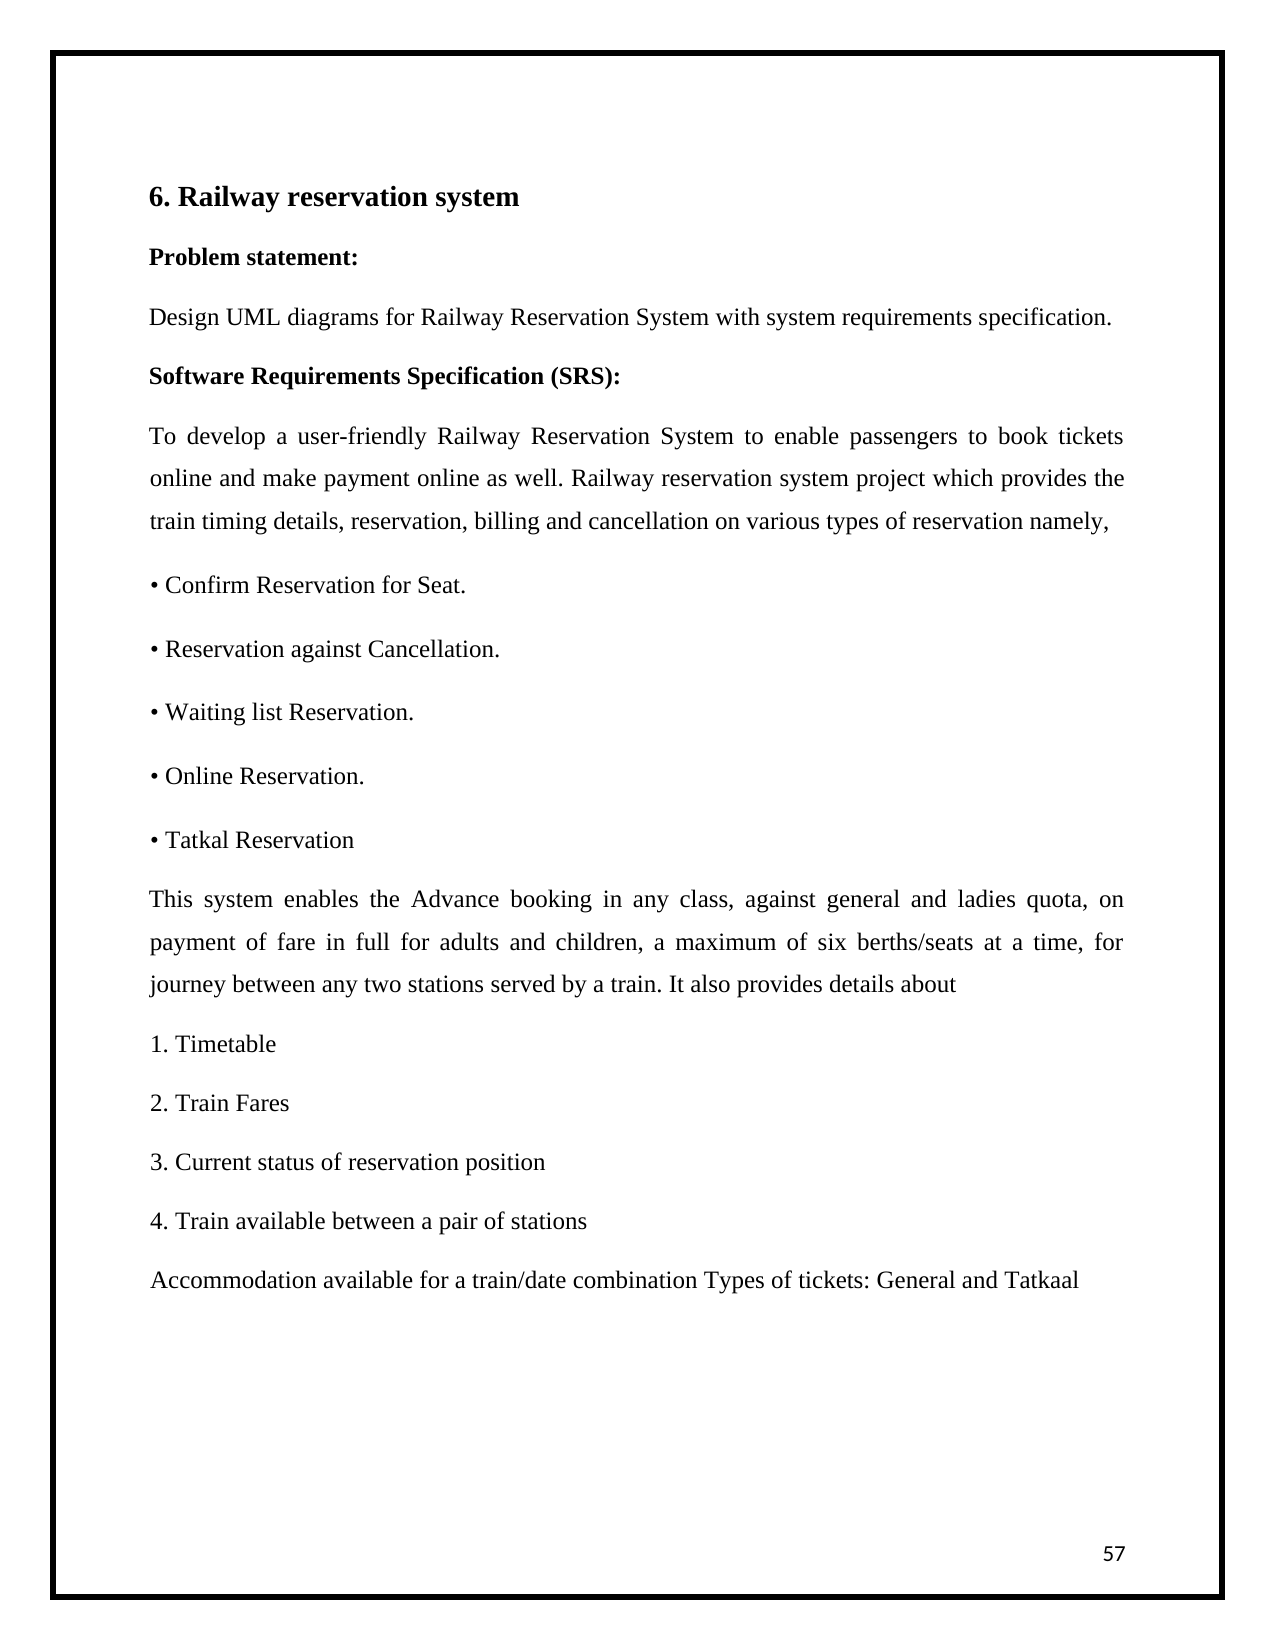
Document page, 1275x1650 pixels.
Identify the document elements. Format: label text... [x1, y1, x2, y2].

text Problem statement: [148, 242, 1126, 271]
list Tatkal Reservation [150, 825, 1126, 854]
list Confirm Reservation for Seat. [150, 570, 1126, 598]
list Train available between a pair of stations [150, 1206, 1126, 1235]
list Current status of reservation position [150, 1147, 1126, 1176]
text This system enables the Advance booking in any class, against general and ladies quota, on payment of fare in full for adults and children, a maximum of six berths/seats at a time, for journey between any two stations served by a train. It also provides details about [148, 884, 1126, 998]
list Reservation against Cancellation. [150, 634, 1126, 662]
text Design UML diagrams for Railway Reservation System with system requirements specification. [148, 302, 1126, 331]
list Timetable [150, 1029, 1126, 1057]
subtitle 6. Railway reservation system [148, 179, 1126, 213]
list Online Reservation. [150, 761, 1126, 790]
text To develop a user-friendly Railway Reservation System to enable passengers to book tickets online and make payment online as well. Railway reservation system project which provides the train timing details, reservation, billing and cancellation on various types of reservation namely, [148, 421, 1126, 534]
list Waiting list Reservation. [150, 697, 1126, 726]
text Software Requirements Specification (SRS): [148, 361, 1126, 390]
list Train Fares [150, 1088, 1126, 1117]
text Accommodation available for a train/date combination Types of tickets: General and Tatkaal [150, 1265, 1126, 1294]
